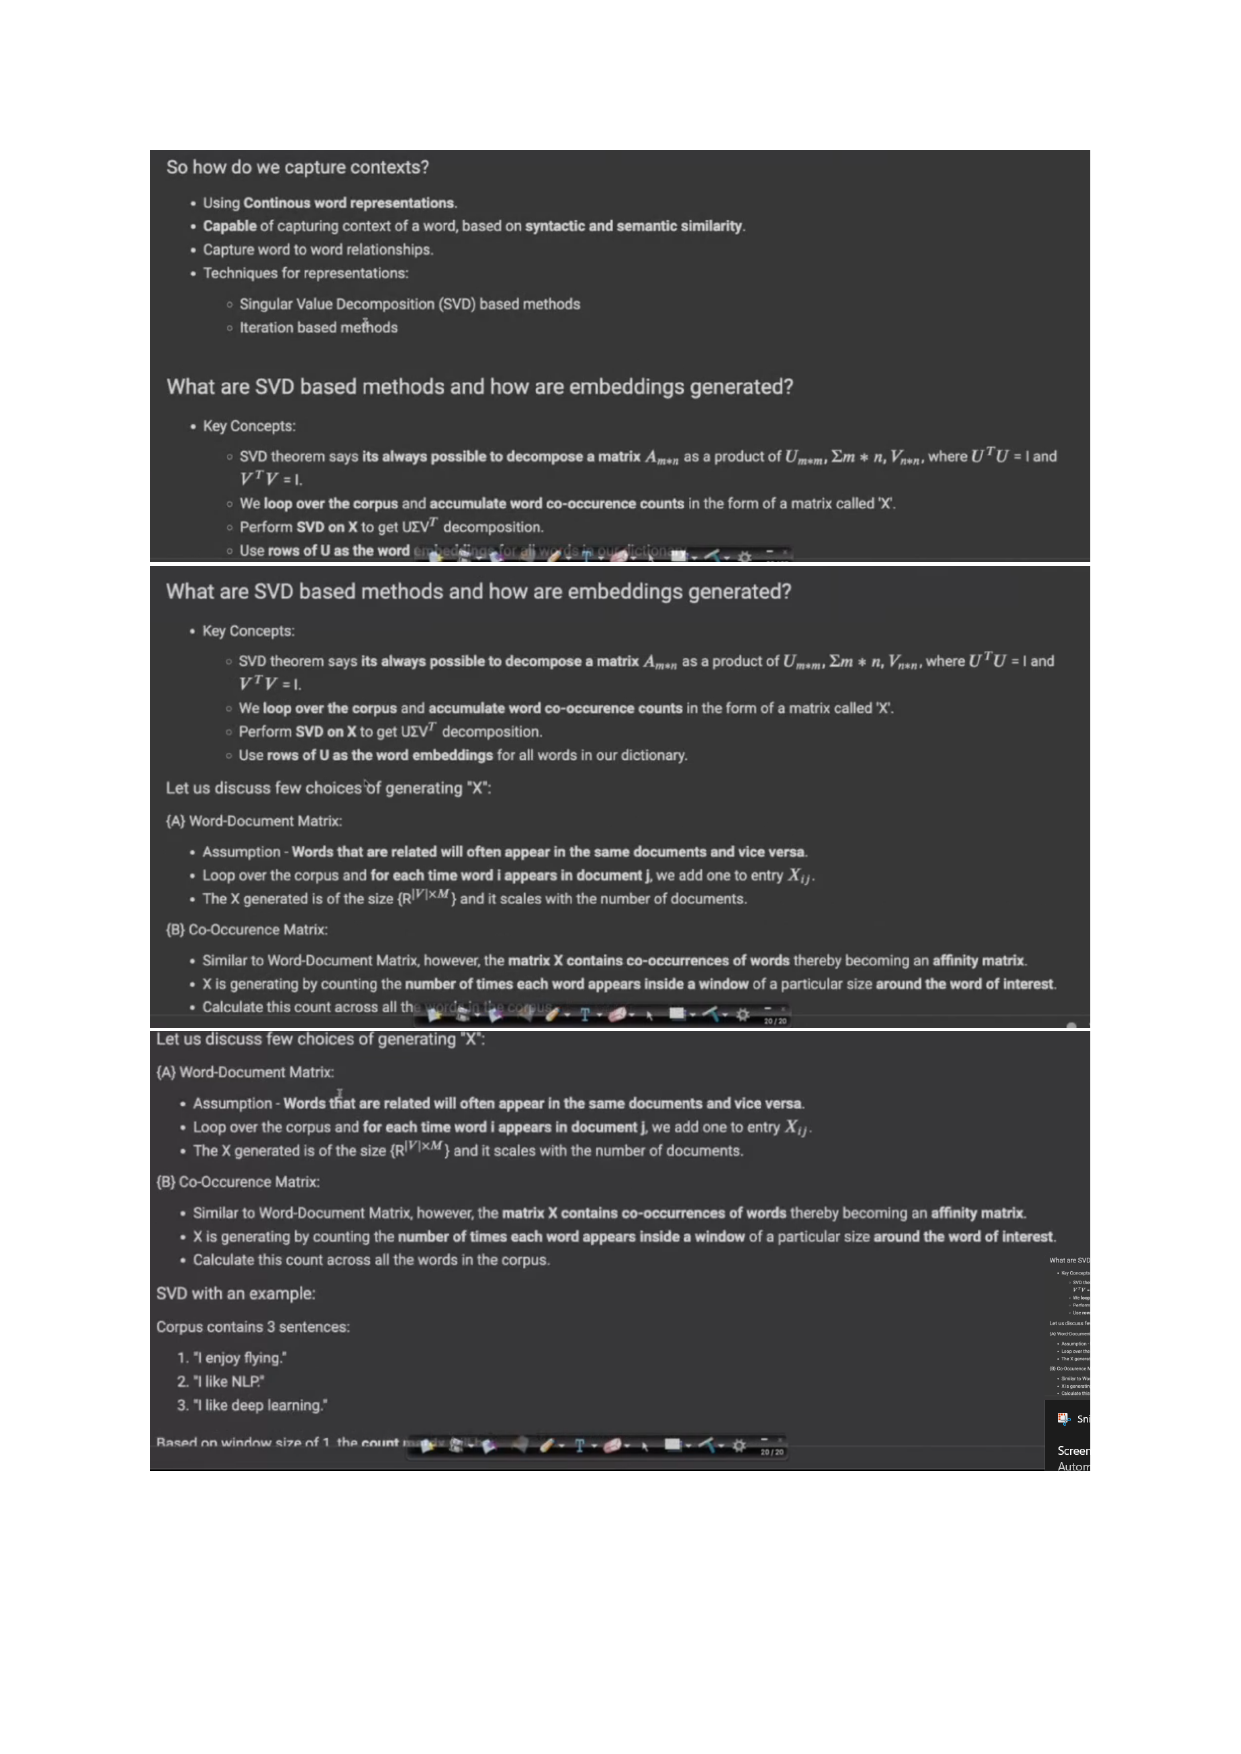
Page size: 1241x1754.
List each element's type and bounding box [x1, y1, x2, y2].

picture [150, 1031, 1091, 1471]
picture [150, 150, 1091, 562]
picture [150, 566, 1091, 1028]
